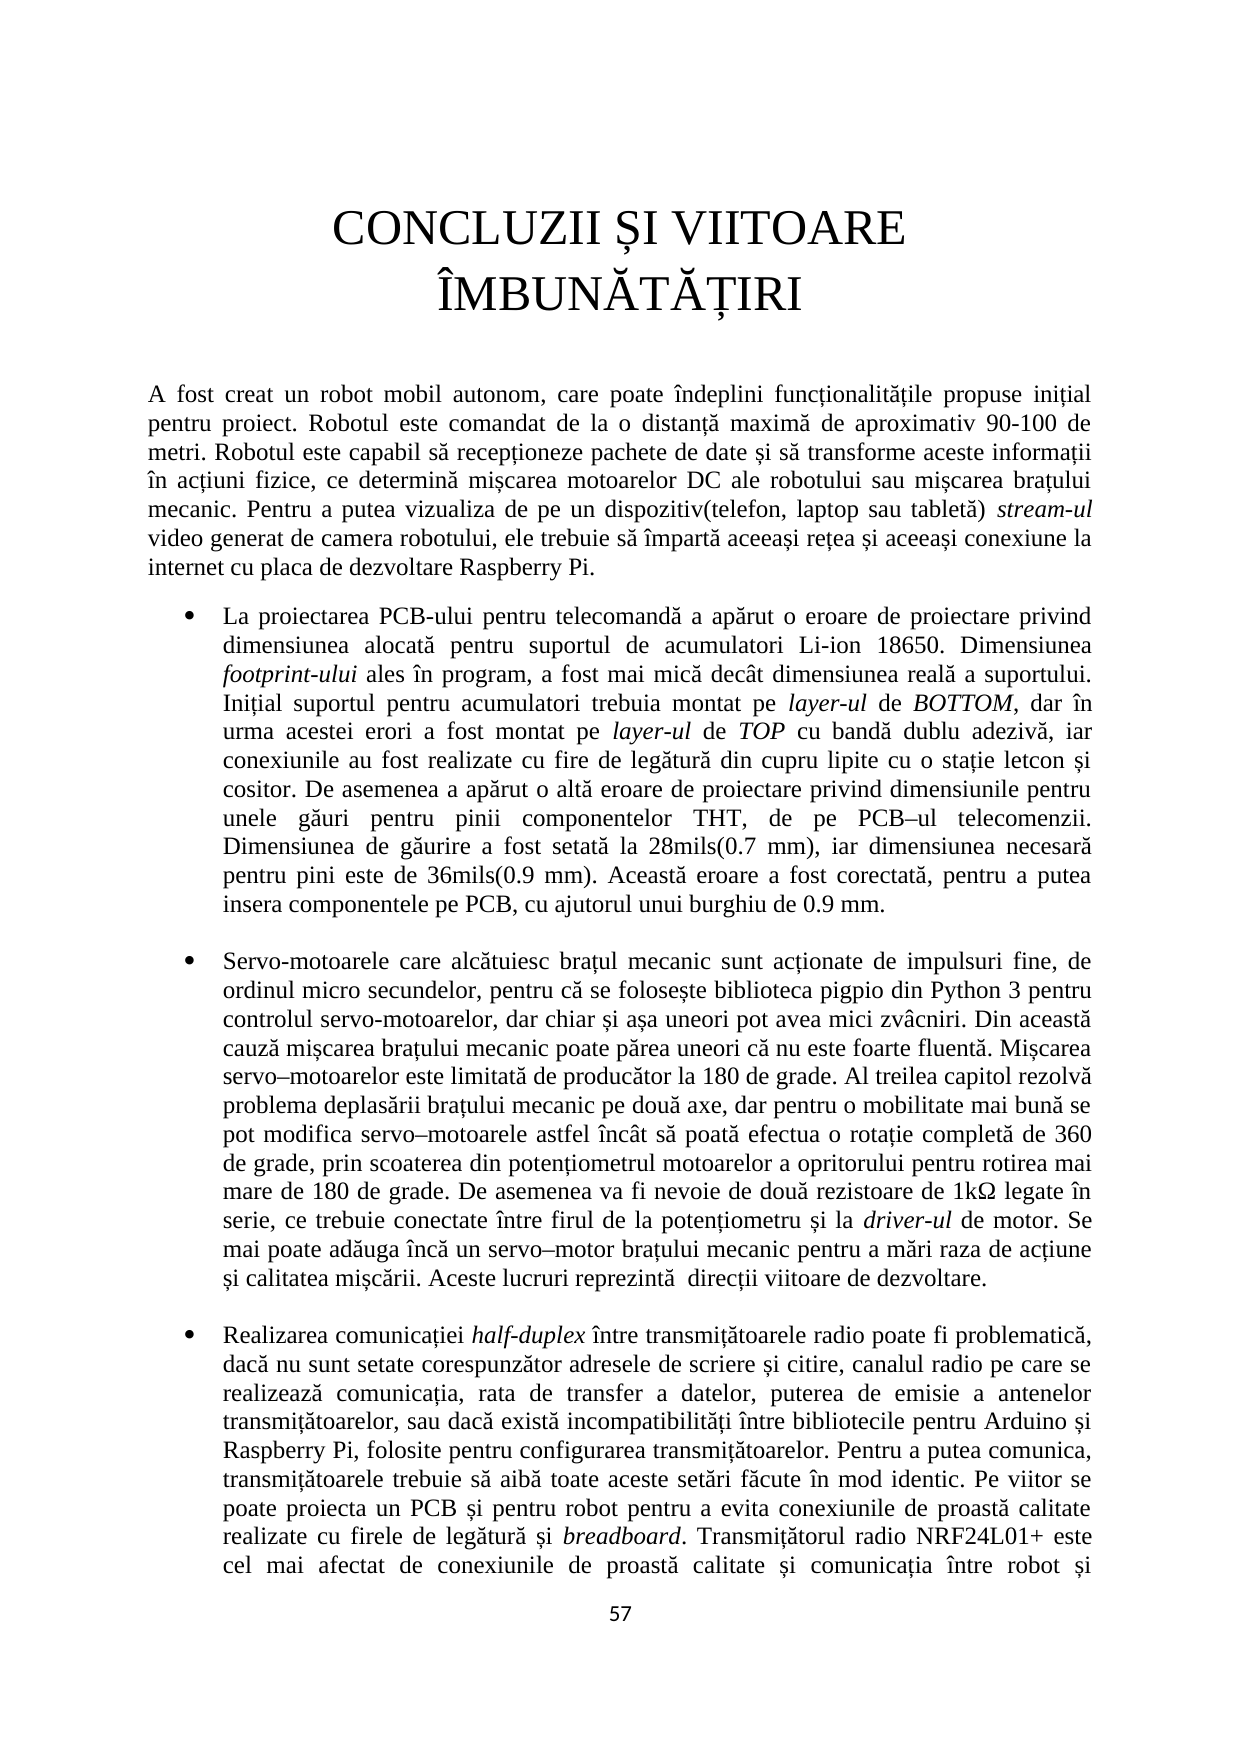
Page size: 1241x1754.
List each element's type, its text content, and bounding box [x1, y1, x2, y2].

list La proiectarea PCB-ului pentru telecomandă a apărut o eroare de proiectare privind dimensiunea alocată pentru suportul de acumulatori Li-ion 18650. Dimensiunea footprint-ului ales în program, a fost mai mică decât dimensiunea reală a suportului. Inițial suportul pentru acumulatori trebuia montat pe layer-ul de BOTTOM, dar în urma acestei erori a fost montat pe layer-ul de TOP cu bandă dublu adezivă, iar conexiunile au fost realizate cu fire de legătură din cupru lipite cu o stație letcon și cositor. De asemenea a apărut o altă eroare de proiectare privind dimensiunile pentru unele găuri pentru pinii componentelor THT, de pe PCB–ul telecomenzii. Dimensiunea de găurire a fost setată la 28mils(0.7 mm), iar dimensiunea necesară pentru pini este de 36mils(0.9 mm). Această eroare a fost corectată, pentru a putea insera componentele pe PCB, cu ajutorul unui burghiu de 0.9 mm. [185, 601, 1093, 918]
text A fost creat un robot mobil autonom, care poate îndeplini funcționalitățile propuse inițial pentru proiect. Robotul este comandat de la o distanță maximă de aproximativ 90-100 de metri. Robotul este capabil să recepționeze pachete de date și să transforme aceste informații în acțiuni fizice, ce determină mișcarea motoarelor DC ale robotului sau mișcarea brațului mecanic. Pentru a putea vizualiza de pe un dispozitiv(telefon, laptop sau tabletă) stream-ul video generat de camera robotului, ele trebuie să împartă aceeași rețea și aceeași conexiune la internet cu placa de dezvoltare Raspberry Pi. [148, 379, 1093, 581]
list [185, 1320, 1093, 1579]
subtitle CONCLUZII ȘI VIITOARE ÎMBUNĂTĂȚIRI [148, 198, 1093, 321]
list Servo-motoarele care alcătuiesc brațul mecanic sunt acționate de impulsuri fine, de ordinul micro secundelor, pentru că se folosește biblioteca pigpio din Python 3 pentru controlul servo-motoarelor, dar chiar și așa uneori pot avea mici zvâcniri. Din această cauză mișcarea brațului mecanic poate părea uneori că nu este foarte fluentă. Mișcarea servo–motoarelor este limitată de producător la 180 de grade. Al treilea capitol rezolvă problema deplasării brațului mecanic pe două axe, dar pentru o mobilitate mai bună se pot modifica servo–motoarele astfel încât să poată efectua o rotație completă de 360 de grade, prin scoaterea din potențiometrul motoarelor a opritorului pentru rotirea mai mare de 180 de grade. De asemenea va fi nevoie de două rezistoare de 1kΩ legate în serie, ce trebuie conectate între firul de la potențiometru și la driver-ul de motor. Se mai poate adăuga încă un servo–motor brațului mecanic pentru a mări raza de acțiune și calitatea mișcării. Aceste lucruri reprezintă direcții viitoare de dezvoltare. [185, 946, 1093, 1291]
